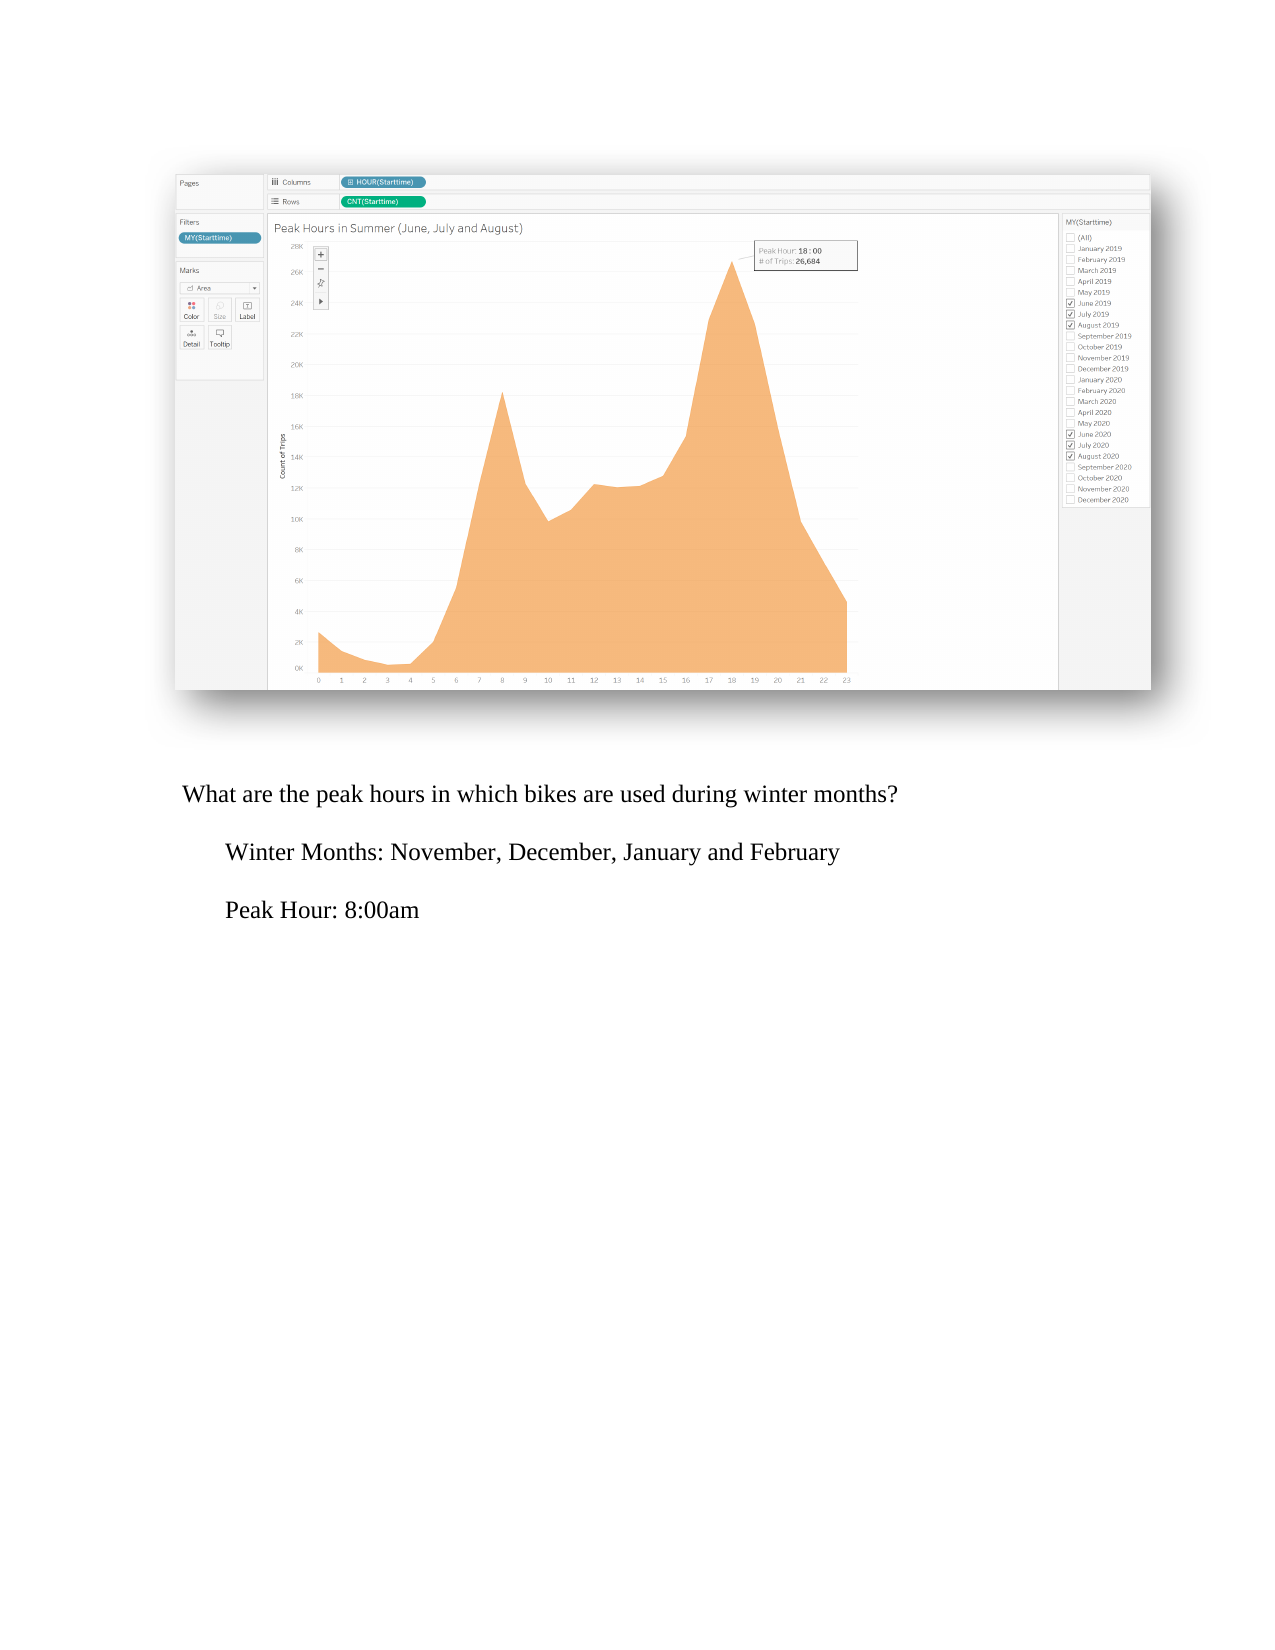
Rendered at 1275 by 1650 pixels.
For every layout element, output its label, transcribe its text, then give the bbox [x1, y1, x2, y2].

text Winter Months: November, December, January and February [150, 837, 1125, 866]
text  What are the peak hours in which bikes are used during winter months? [150, 779, 1125, 808]
picture [175, 174, 1151, 690]
text Peak Hour: 8:00am [150, 895, 1125, 924]
